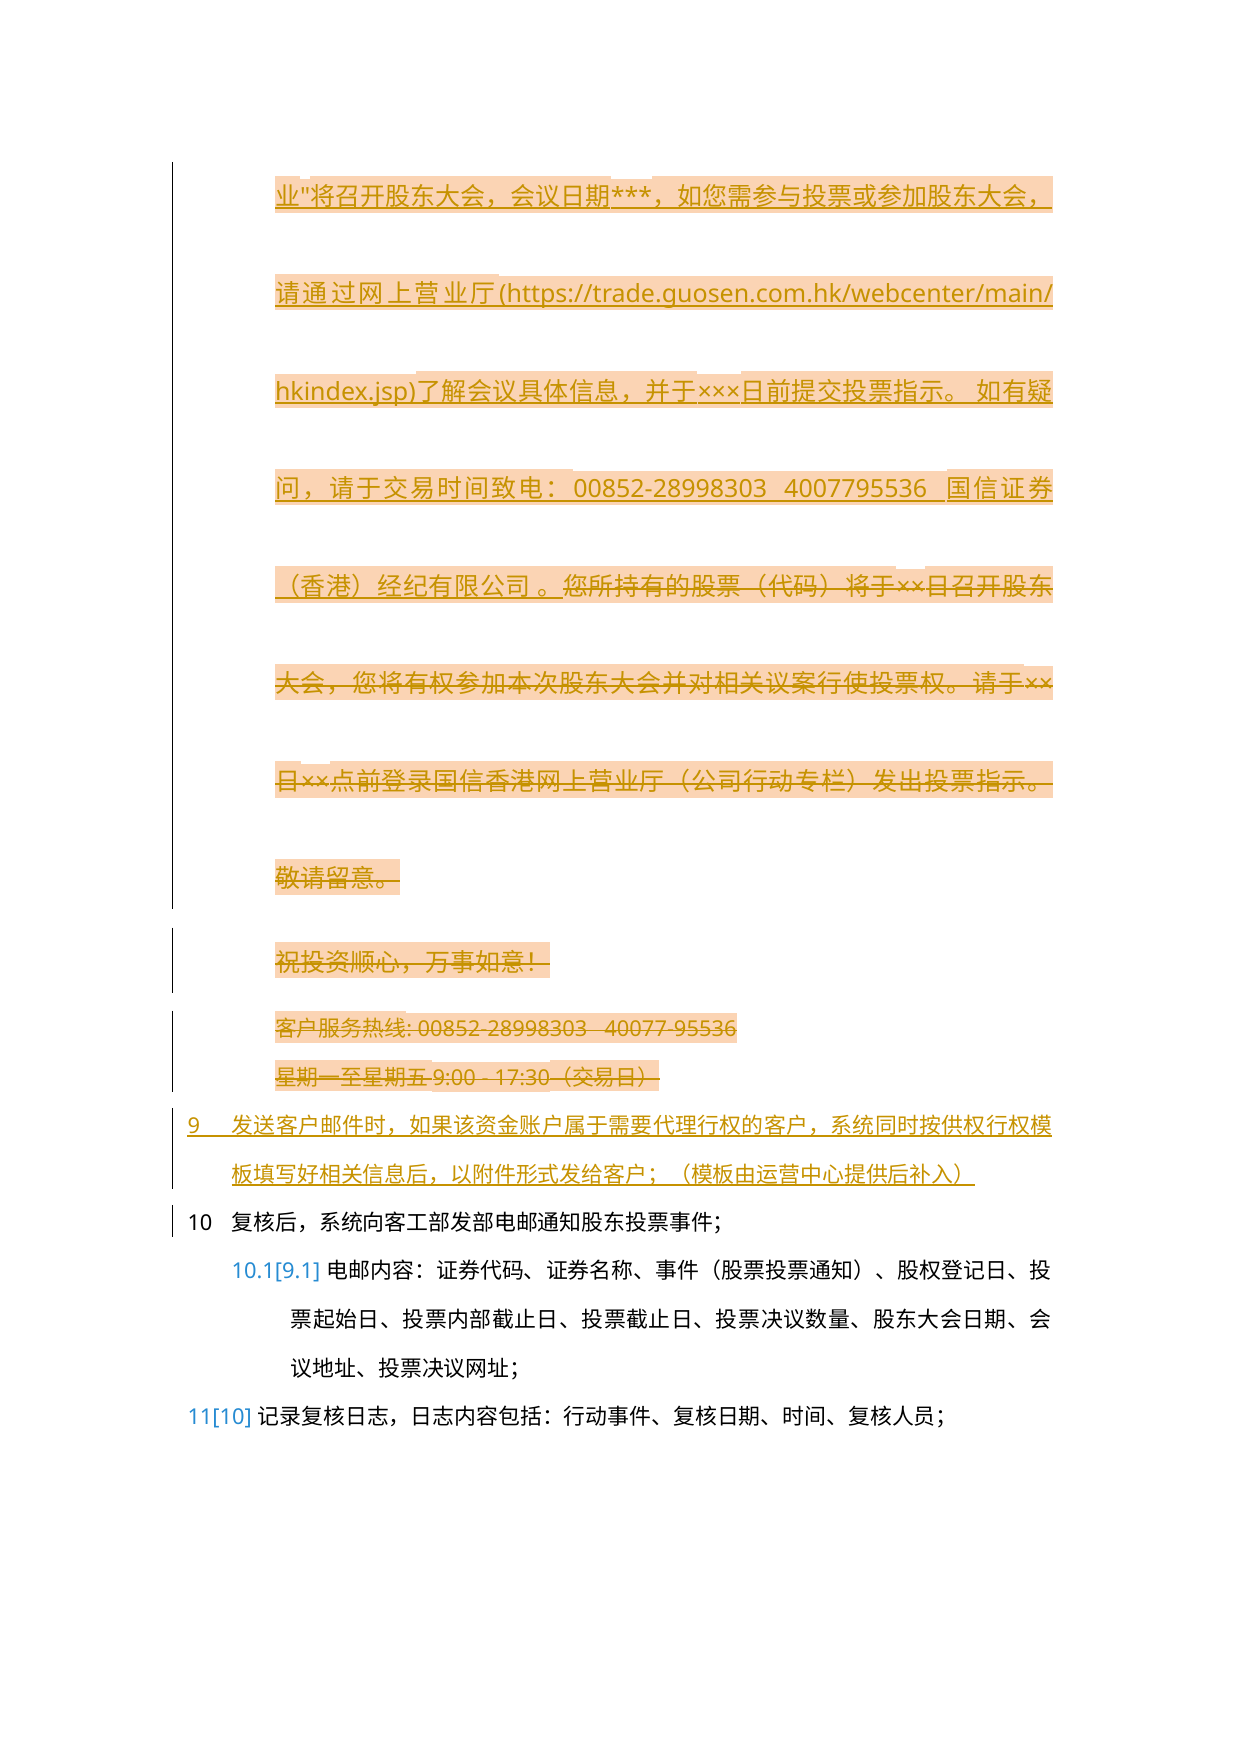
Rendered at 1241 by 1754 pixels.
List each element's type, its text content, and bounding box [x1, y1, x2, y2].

list 电邮内容：证券代码、证券名称、事件（股票投票通知）、股权登记日、投票起始日、投票内部截止日、投票截止日、投票决议数量、股东大会日期、会议地址、投票决议网址； [231, 1253, 1053, 1383]
list 复核后，系统向客工部发部电邮通知股东投票事件； [187, 1205, 1053, 1237]
list 记录复核日志，日志内容包括：行动事件、复核日期、时间、复核人员； [187, 1399, 1053, 1432]
